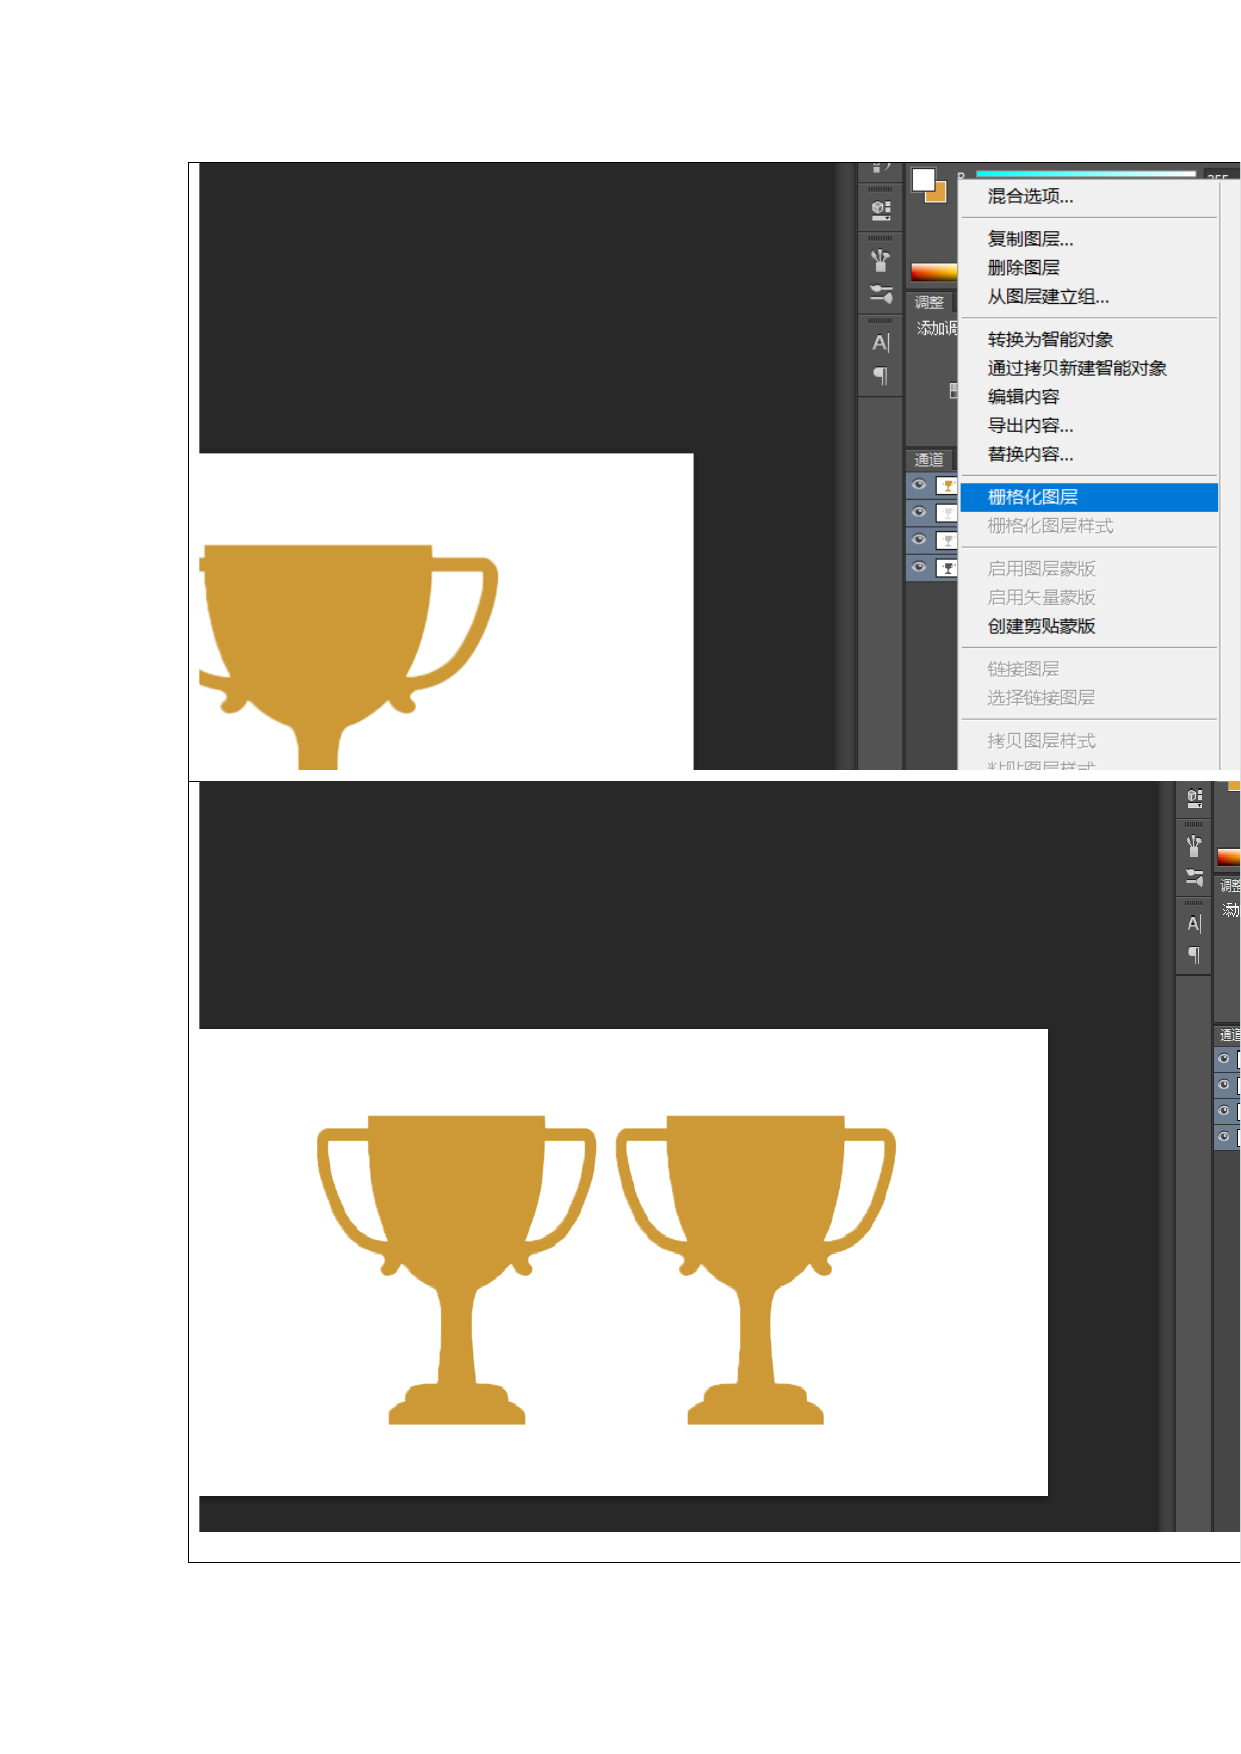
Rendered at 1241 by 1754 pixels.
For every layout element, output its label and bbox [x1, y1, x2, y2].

table_cell [189, 782, 1240, 1562]
picture [199, 163, 1241, 770]
table_header [189, 163, 1240, 781]
picture [199, 781, 1241, 1532]
